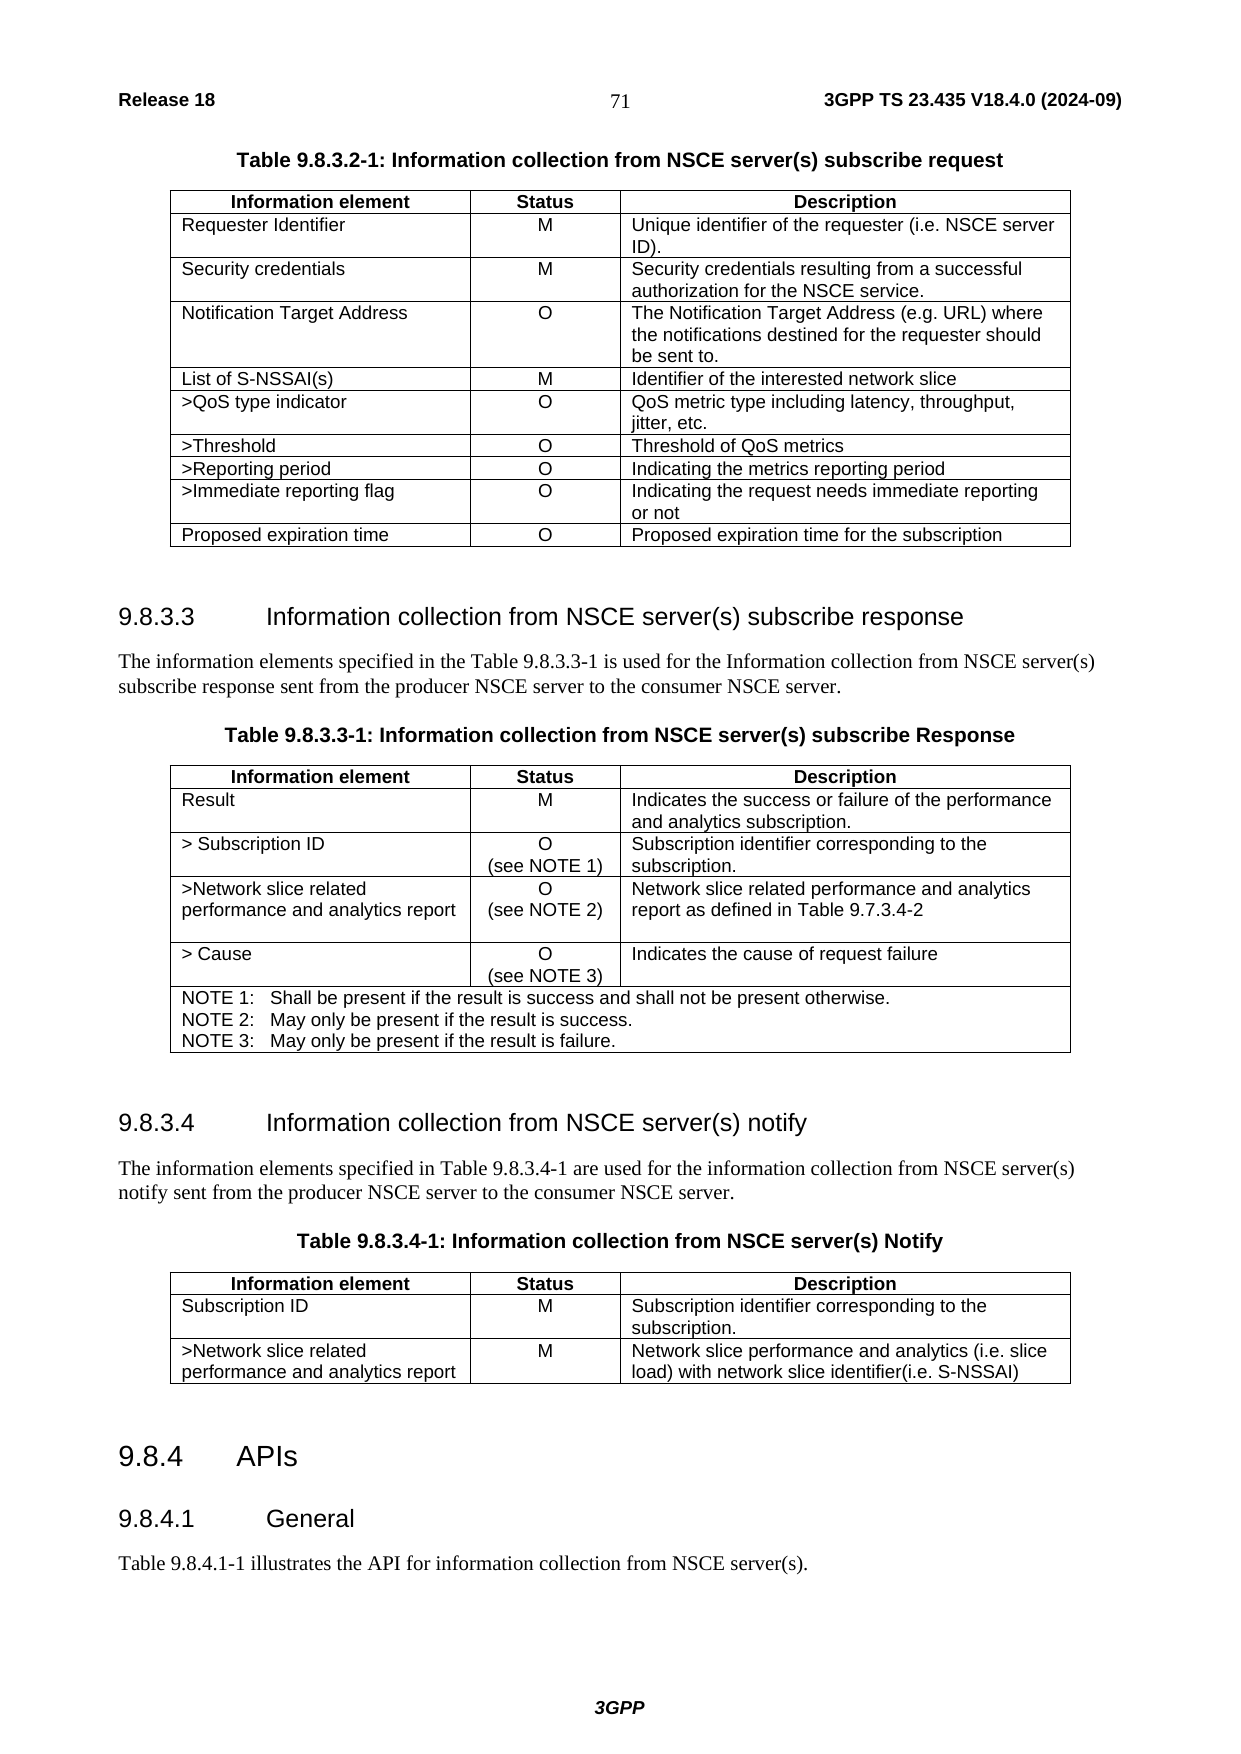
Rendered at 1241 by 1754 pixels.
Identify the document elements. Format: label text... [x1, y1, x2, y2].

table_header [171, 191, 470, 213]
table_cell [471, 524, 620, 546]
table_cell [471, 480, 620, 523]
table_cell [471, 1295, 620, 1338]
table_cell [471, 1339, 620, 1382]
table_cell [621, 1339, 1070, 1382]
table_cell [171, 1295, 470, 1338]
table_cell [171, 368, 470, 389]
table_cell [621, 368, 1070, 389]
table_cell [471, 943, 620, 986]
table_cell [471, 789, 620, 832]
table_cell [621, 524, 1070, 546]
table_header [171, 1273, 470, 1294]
text Table 9.8.4.1-1 illustrates the API for information collection from NSCE server(s). [118, 1551, 1122, 1575]
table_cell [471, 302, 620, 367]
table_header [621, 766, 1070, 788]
text Table 9.8.3.4-1: Information collection from NSCE server(s) Notify [118, 1229, 1122, 1253]
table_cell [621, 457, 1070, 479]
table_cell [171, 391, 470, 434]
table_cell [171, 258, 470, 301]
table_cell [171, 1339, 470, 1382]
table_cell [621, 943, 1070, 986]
text The information elements specified in the Table 9.8.3.3-1 is used for the Information collection from NSCE server(s) subscribe response sent from the producer NSCE server to the consumer NSCE server. [118, 649, 1122, 698]
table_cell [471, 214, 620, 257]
text The information elements specified in Table 9.8.3.4-1 are used for the information collection from NSCE server(s) notify sent from the producer NSCE server to the consumer NSCE server. [118, 1156, 1122, 1204]
subtitle 9.8.3.4 Information collection from NSCE server(s) notify [118, 1108, 1122, 1137]
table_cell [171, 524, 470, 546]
text Table 9.8.3.3-1: Information collection from NSCE server(s) subscribe Response [118, 723, 1122, 747]
text Table 9.8.3.2-1: Information collection from NSCE server(s) subscribe request [118, 147, 1122, 171]
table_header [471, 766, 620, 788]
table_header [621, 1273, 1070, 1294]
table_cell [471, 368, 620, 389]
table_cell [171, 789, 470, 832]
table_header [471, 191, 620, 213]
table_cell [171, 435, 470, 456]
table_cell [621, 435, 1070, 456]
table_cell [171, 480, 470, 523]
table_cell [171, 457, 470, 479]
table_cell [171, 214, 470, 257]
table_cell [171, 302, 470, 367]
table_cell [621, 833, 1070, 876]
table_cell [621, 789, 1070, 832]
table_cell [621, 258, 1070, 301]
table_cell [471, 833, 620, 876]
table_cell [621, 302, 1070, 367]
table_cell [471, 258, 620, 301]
subtitle 9.8.4 APIs [118, 1439, 1122, 1472]
subtitle 9.8.4.1 General [118, 1504, 1122, 1532]
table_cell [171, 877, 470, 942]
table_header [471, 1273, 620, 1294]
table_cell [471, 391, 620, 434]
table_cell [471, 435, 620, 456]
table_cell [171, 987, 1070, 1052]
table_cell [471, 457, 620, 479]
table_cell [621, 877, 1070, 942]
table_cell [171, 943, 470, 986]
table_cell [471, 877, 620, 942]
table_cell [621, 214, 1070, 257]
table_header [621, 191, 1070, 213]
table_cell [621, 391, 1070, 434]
subtitle 9.8.3.3 Information collection from NSCE server(s) subscribe response [118, 602, 1122, 631]
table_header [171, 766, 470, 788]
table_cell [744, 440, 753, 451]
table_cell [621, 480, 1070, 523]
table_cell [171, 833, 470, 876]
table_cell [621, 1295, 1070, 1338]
